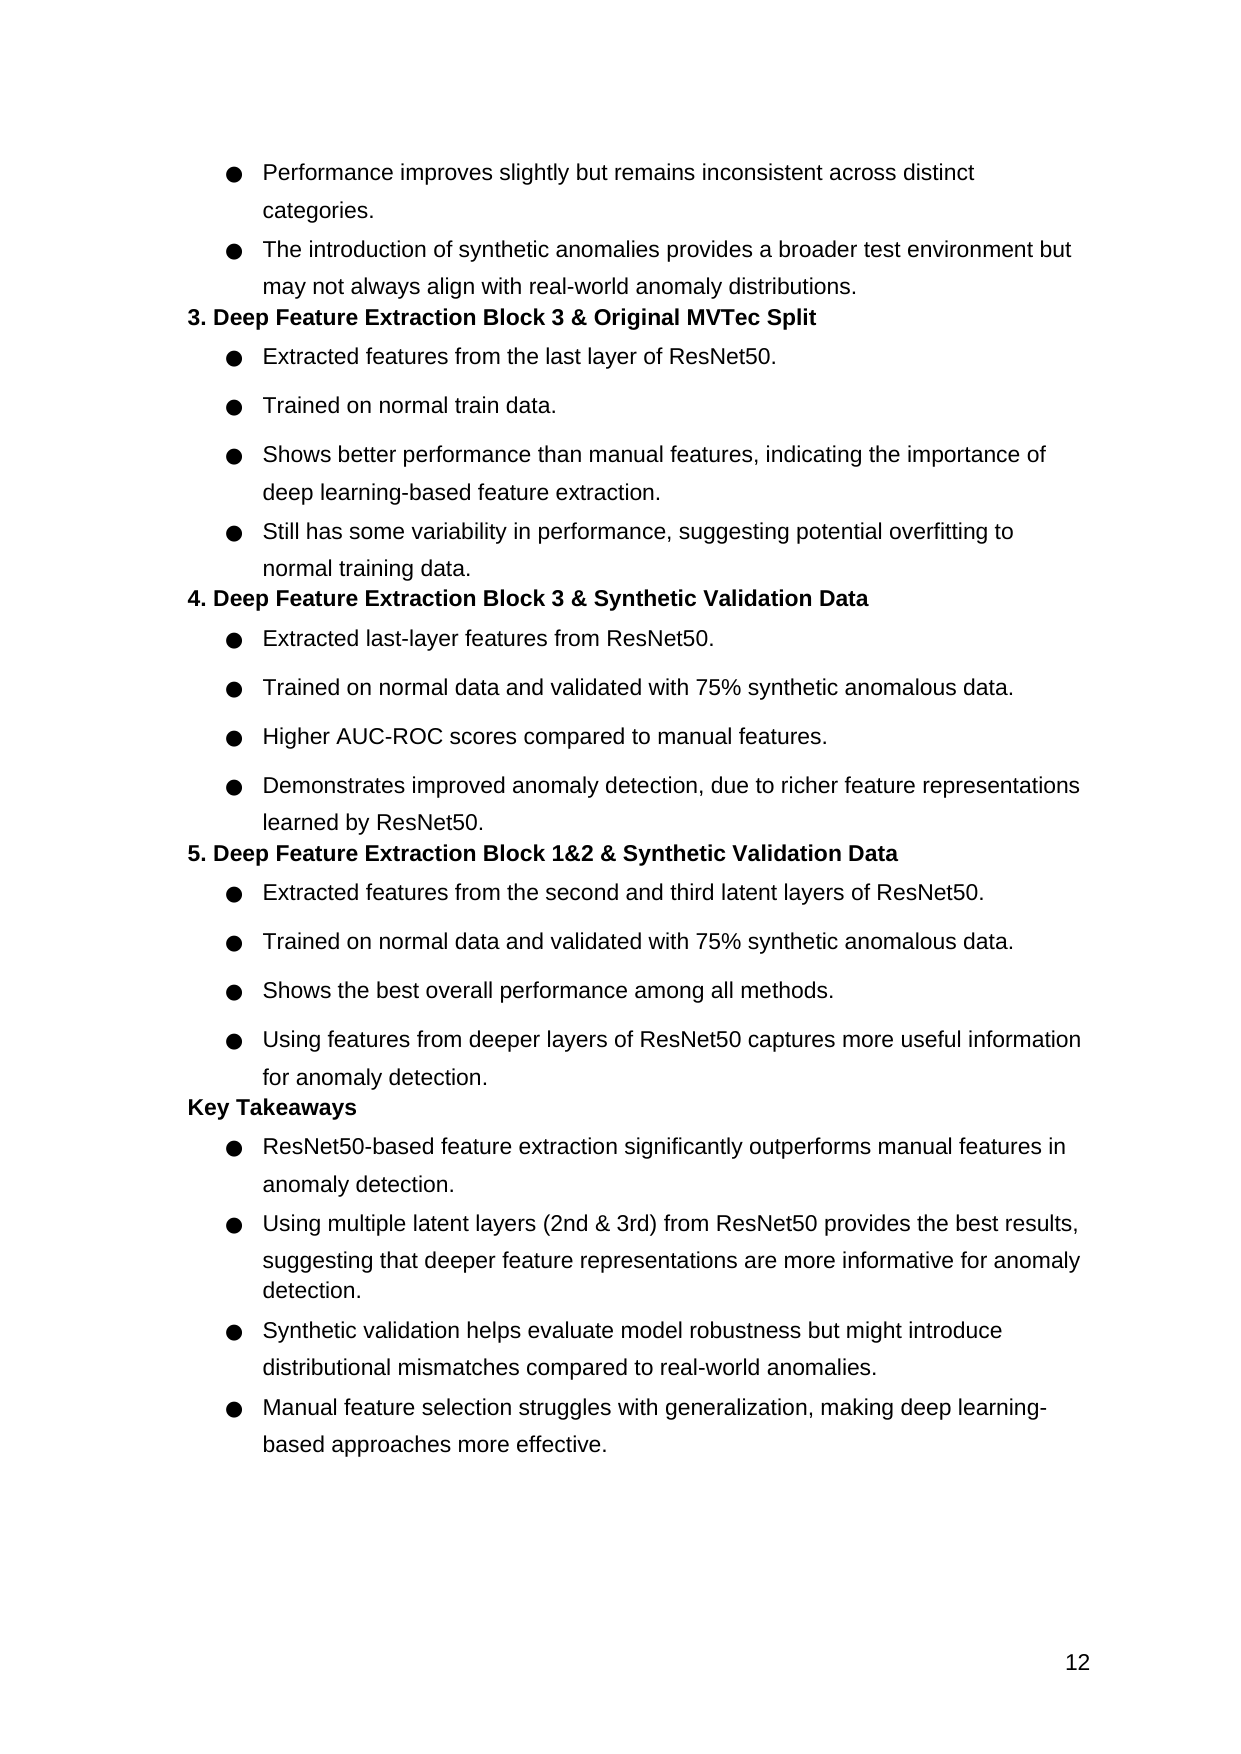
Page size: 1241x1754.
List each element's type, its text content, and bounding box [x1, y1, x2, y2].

list Higher AUC-ROC scores compared to manual features. [225, 714, 1090, 756]
list Performance improves slightly but remains inconsistent across distinct categories. [225, 150, 1090, 223]
text 5. Deep Feature Extraction Block 1&2 & Synthetic Validation Data [187, 839, 1090, 866]
list The introduction of synthetic anomalies provides a broader test environment but may not always align with real-world anomaly distributions. [225, 227, 1090, 300]
list Trained on normal data and validated with 75% synthetic anomalous data. [225, 665, 1090, 707]
list Trained on normal data and validated with 75% synthetic anomalous data. [225, 919, 1090, 962]
list Synthetic validation helps evaluate model robustness but might introduce distributional mismatches compared to real-world anomalies. [225, 1308, 1090, 1381]
list ResNet50-based feature extraction significantly outperforms manual features in anomaly detection. [225, 1124, 1090, 1197]
list Still has some variability in performance, suggesting potential overfitting to normal training data. [225, 509, 1090, 582]
list Using multiple latent layers (2nd & 3rd) from ResNet50 provides the best results, suggesting that deeper feature representations are more informative for anomaly detection. [225, 1201, 1090, 1304]
list Manual feature selection struggles with generalization, making deep learning-based approaches more effective. [225, 1384, 1090, 1457]
list Using features from deeper layers of ResNet50 captures more useful information for anomaly detection. [225, 1017, 1090, 1090]
text Key Takeaways [187, 1094, 1090, 1120]
text 3. Deep Feature Extraction Block 3 & Original MVTec Split [187, 303, 1090, 330]
text 4. Deep Feature Extraction Block 3 & Synthetic Validation Data [187, 585, 1090, 612]
list Trained on normal train data. [225, 383, 1090, 426]
list Shows the best overall performance among all methods. [225, 968, 1090, 1011]
list Extracted features from the last layer of ResNet50. [225, 334, 1090, 376]
list Shows better performance than manual features, indicating the importance of deep learning-based feature extraction. [225, 432, 1090, 505]
list Demonstrates improved anomaly detection, due to richer feature representations learned by ResNet50. [225, 763, 1090, 836]
list Extracted last-layer features from ResNet50. [225, 616, 1090, 658]
list Extracted features from the second and third latent layers of ResNet50. [225, 870, 1090, 912]
